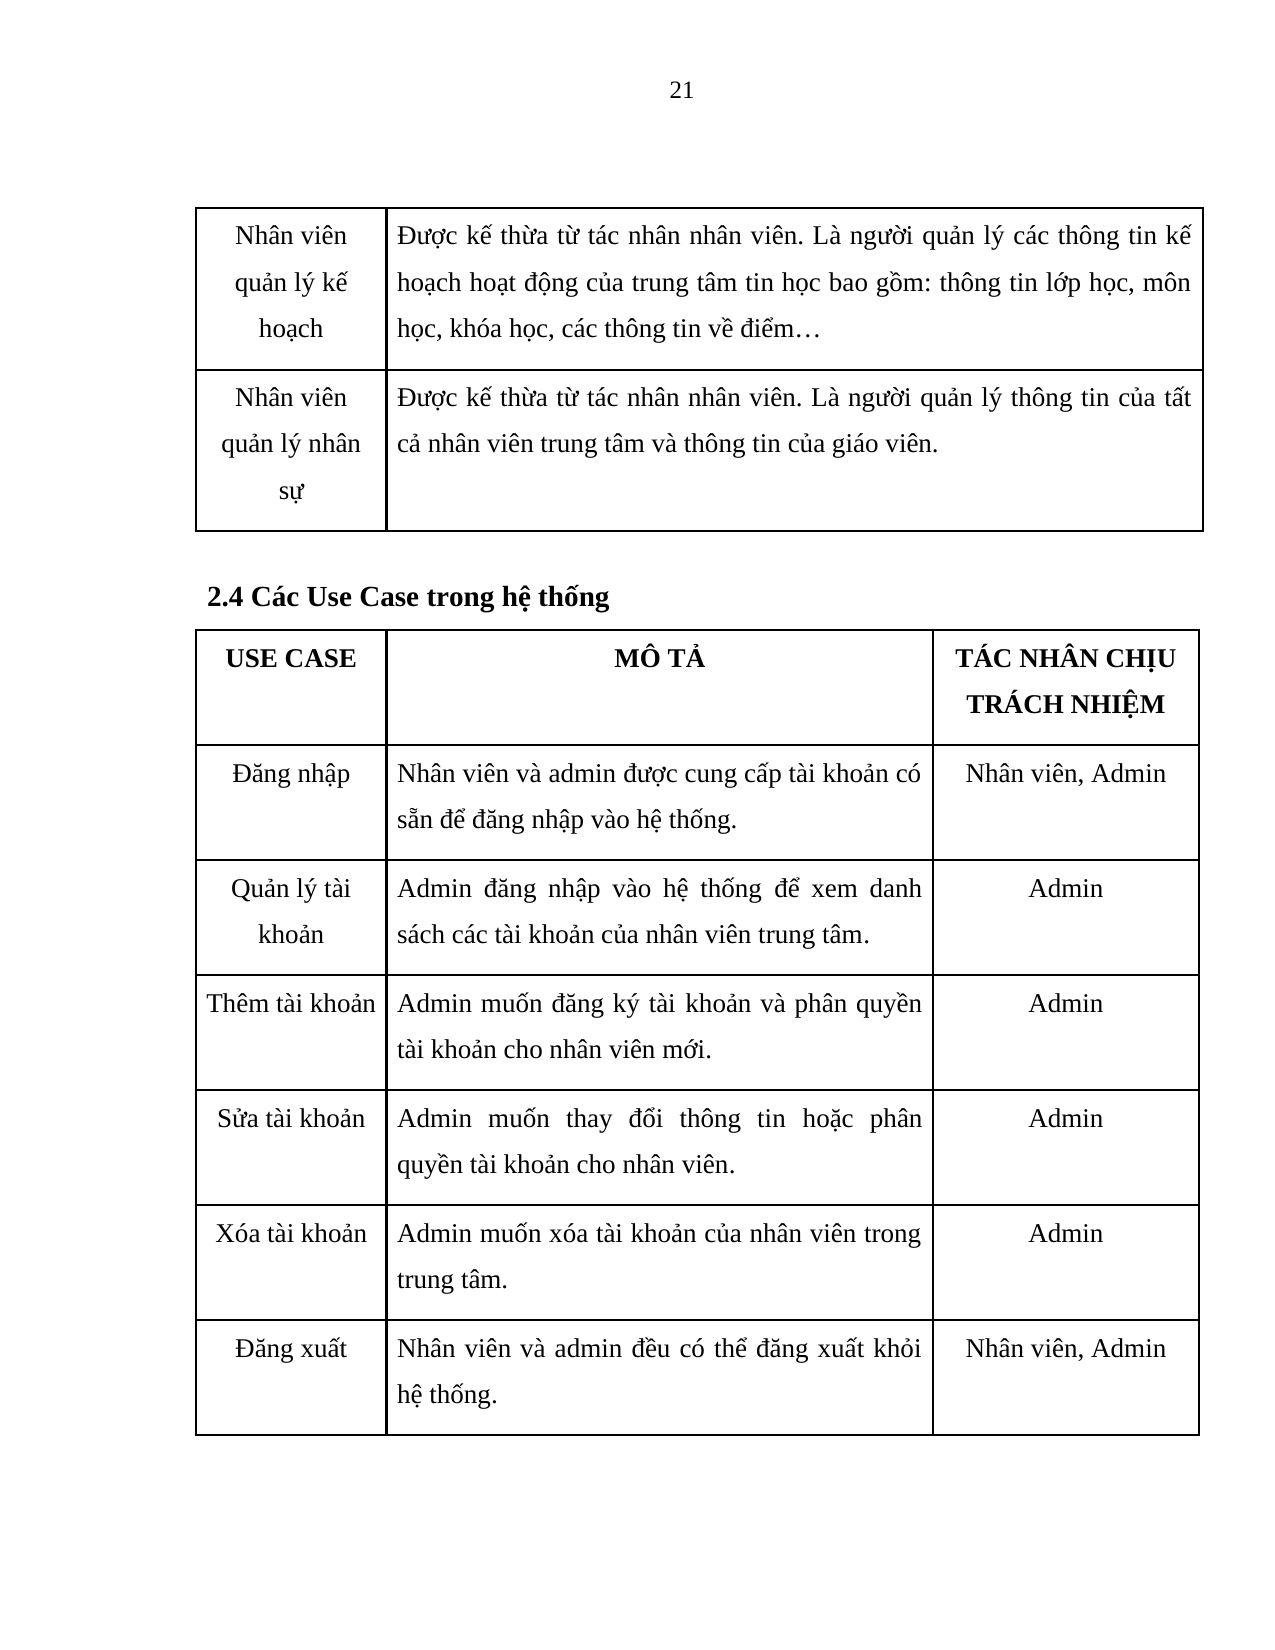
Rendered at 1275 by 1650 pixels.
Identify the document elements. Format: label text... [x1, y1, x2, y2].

table_header USE CASE [197, 631, 385, 744]
table_cell Nhân viên quản lý nhân sự [197, 371, 385, 530]
table_cell Được kế thừa từ tác nhân nhân viên. Là người quản lý thông tin của tất cả nhân viên trung tâm và thông tin của giáo viên. [388, 371, 1202, 530]
table_cell Sửa tài khoản [197, 1091, 385, 1204]
table_cell Admin [934, 861, 1198, 974]
table_cell Đăng nhập [197, 746, 385, 859]
table_cell Nhân viên, Admin [934, 1321, 1198, 1434]
table_cell Nhân viên, Admin [934, 746, 1198, 859]
table_cell Đăng xuất [197, 1321, 385, 1434]
table_cell Nhân viên quản lý kế hoạch [197, 209, 385, 368]
table_cell Admin [934, 1091, 1198, 1204]
table_cell Admin muốn đăng ký tài khoản và phân quyền tài khoản cho nhân viên mới. [388, 976, 932, 1089]
table_cell Admin [934, 1206, 1198, 1319]
table_cell Thêm tài khoản [197, 976, 385, 1089]
subtitle 2.4 Các Use Case trong hệ thống [207, 579, 1157, 612]
table_cell Xóa tài khoản [197, 1206, 385, 1319]
table_cell Admin muốn xóa tài khoản của nhân viên trong trung tâm. [388, 1206, 932, 1319]
table_cell Admin muốn thay đổi thông tin hoặc phân quyền tài khoản cho nhân viên. [388, 1091, 932, 1204]
table_header TÁC NHÂN CHỊU TRÁCH NHIỆM [934, 631, 1198, 744]
table_cell Được kế thừa từ tác nhân nhân viên. Là người quản lý các thông tin kế hoạch hoạt động của trung tâm tin học bao gồm: thông tin lớp học, môn học, khóa học, các thông tin về điểm… [388, 209, 1202, 368]
table_cell Admin [934, 976, 1198, 1089]
table_header MÔ TẢ [388, 631, 932, 744]
table_cell Nhân viên và admin đều có thể đăng xuất khỏi hệ thống. [388, 1321, 932, 1434]
table_cell Quản lý tài khoản [197, 861, 385, 974]
table_cell Nhân viên và admin được cung cấp tài khoản có sẵn để đăng nhập vào hệ thống. [388, 746, 932, 859]
table_cell Admin đăng nhập vào hệ thống để xem danh sách các tài khoản của nhân viên trung tâm. [388, 861, 932, 974]
